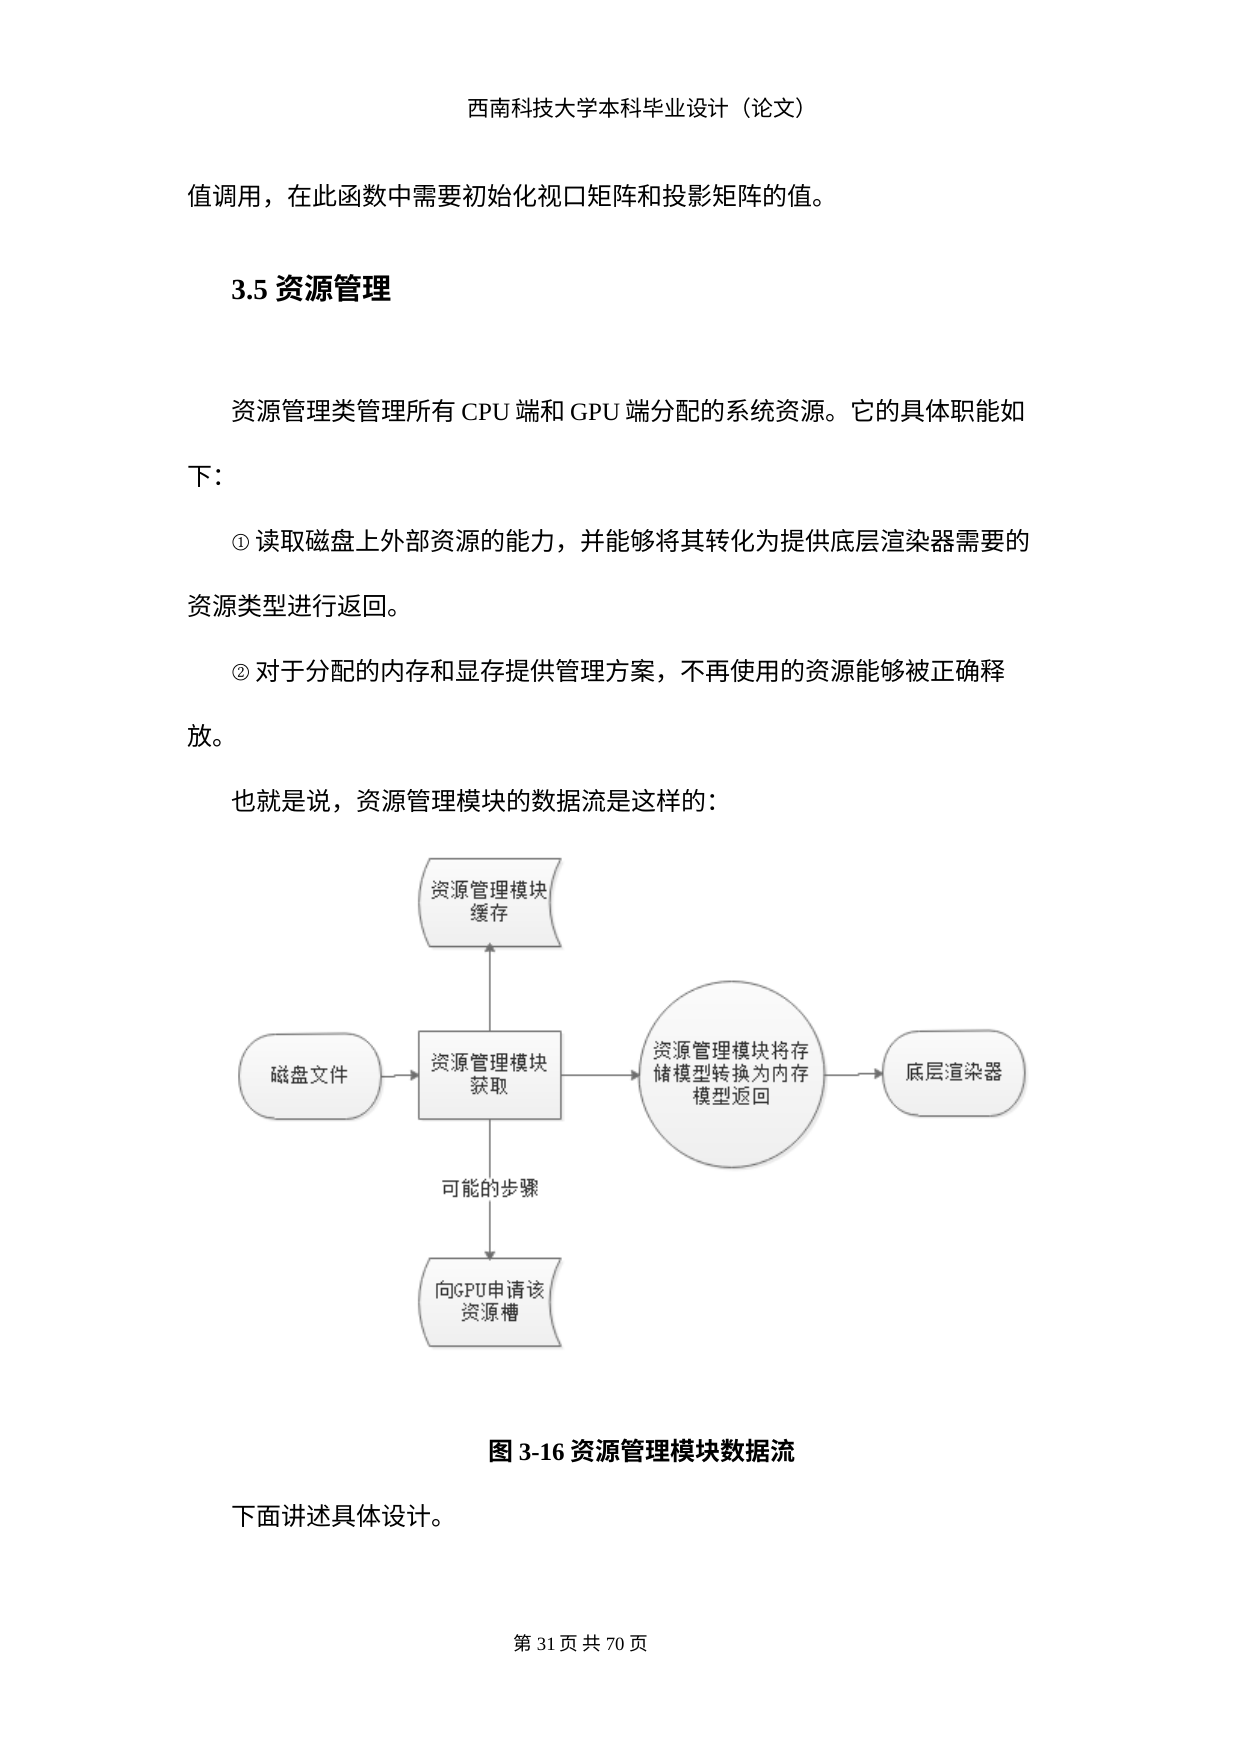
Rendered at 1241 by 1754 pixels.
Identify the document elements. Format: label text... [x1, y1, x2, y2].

text ①读取磁盘上外部资源的能力，并能够将其转化为提供底层渲染器需要的资源类型进行返回。 [187, 507, 1053, 637]
text 图3-16 资源管理模块数据流 [187, 1417, 1053, 1482]
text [187, 162, 1053, 227]
text 下面讲述具体设计。 [187, 1482, 1053, 1547]
subtitle 3.5 资源管理 [187, 254, 1053, 319]
text 也就是说，资源管理模块的数据流是这样的： [187, 767, 1053, 832]
text 资源管理类管理所有CPU端和GPU端分配的系统资源。它的具体职能如下： [187, 377, 1053, 507]
text ②对于分配的内存和显存提供管理方案，不再使用的资源能够被正确释放。 [187, 637, 1053, 767]
picture [237, 832, 1047, 1385]
